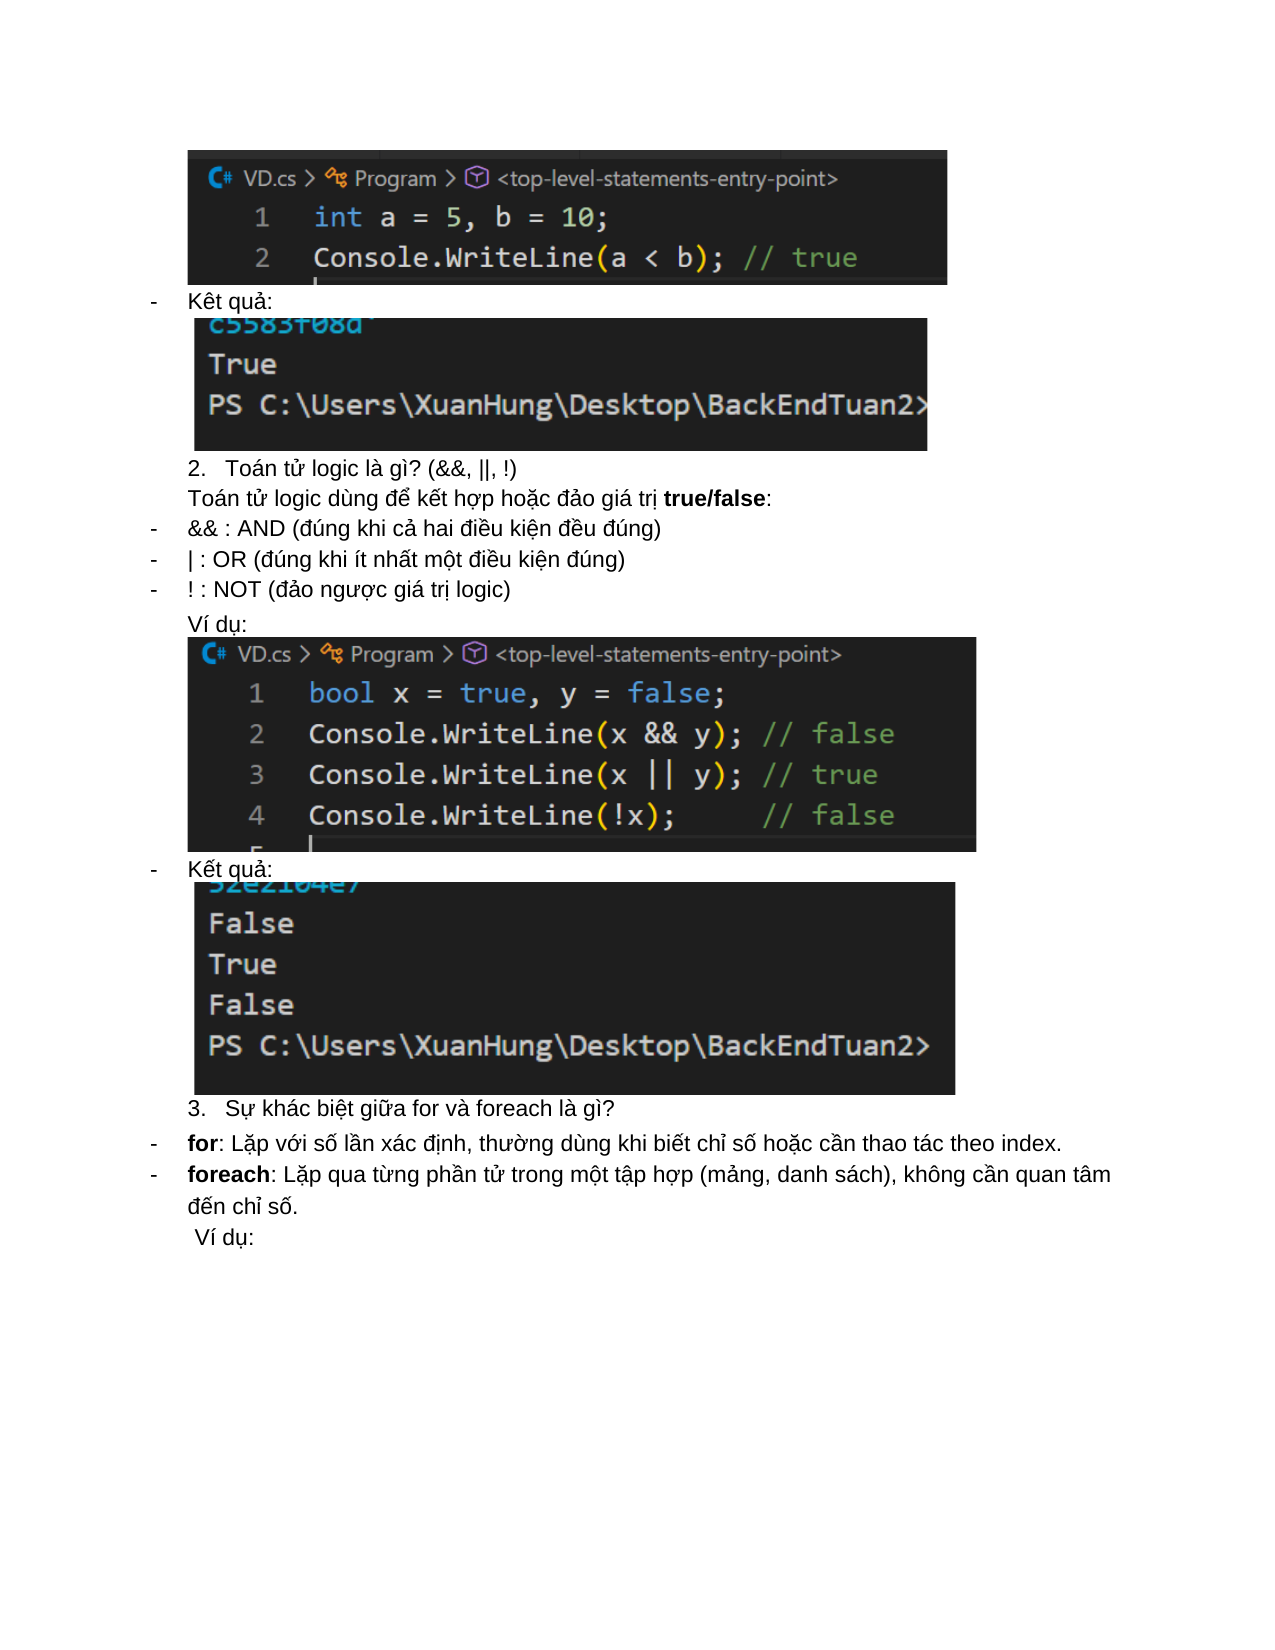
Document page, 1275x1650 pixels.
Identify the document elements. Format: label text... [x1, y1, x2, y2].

list Toán tử logic là gì? (&&, ||, !) [187, 455, 1125, 481]
text Ví dụ: [150, 606, 1125, 637]
list Kết quả: [150, 851, 1125, 882]
list for: Lặp với số lần xác định, thường dùng khi biết chỉ số hoặc cần thao tác theo index. [150, 1125, 1125, 1156]
list foreach: Lặp qua từng phần tử trong một tập hợp (mảng, danh sách), không cần quan tâm đến chỉ số. [150, 1156, 1125, 1219]
list Sự khác biệt giữa for và foreach là gì? [187, 1095, 1125, 1121]
picture [194, 318, 928, 451]
list && : AND (đúng khi cả hai điều kiện đều đúng) [150, 515, 1125, 542]
text Ví dụ: [194, 1219, 1125, 1250]
list Kêt quả: [150, 288, 1125, 314]
list ! : NOT (đảo ngược giá trị logic) [150, 576, 1125, 602]
text Toán tử logic dùng để kết hợp hoặc đảo giá trị true/false: [187, 485, 1125, 511]
picture [187, 637, 977, 852]
list | : OR (đúng khi ít nhất một điều kiện đúng) [150, 546, 1125, 572]
picture [187, 150, 948, 285]
picture [194, 882, 956, 1095]
